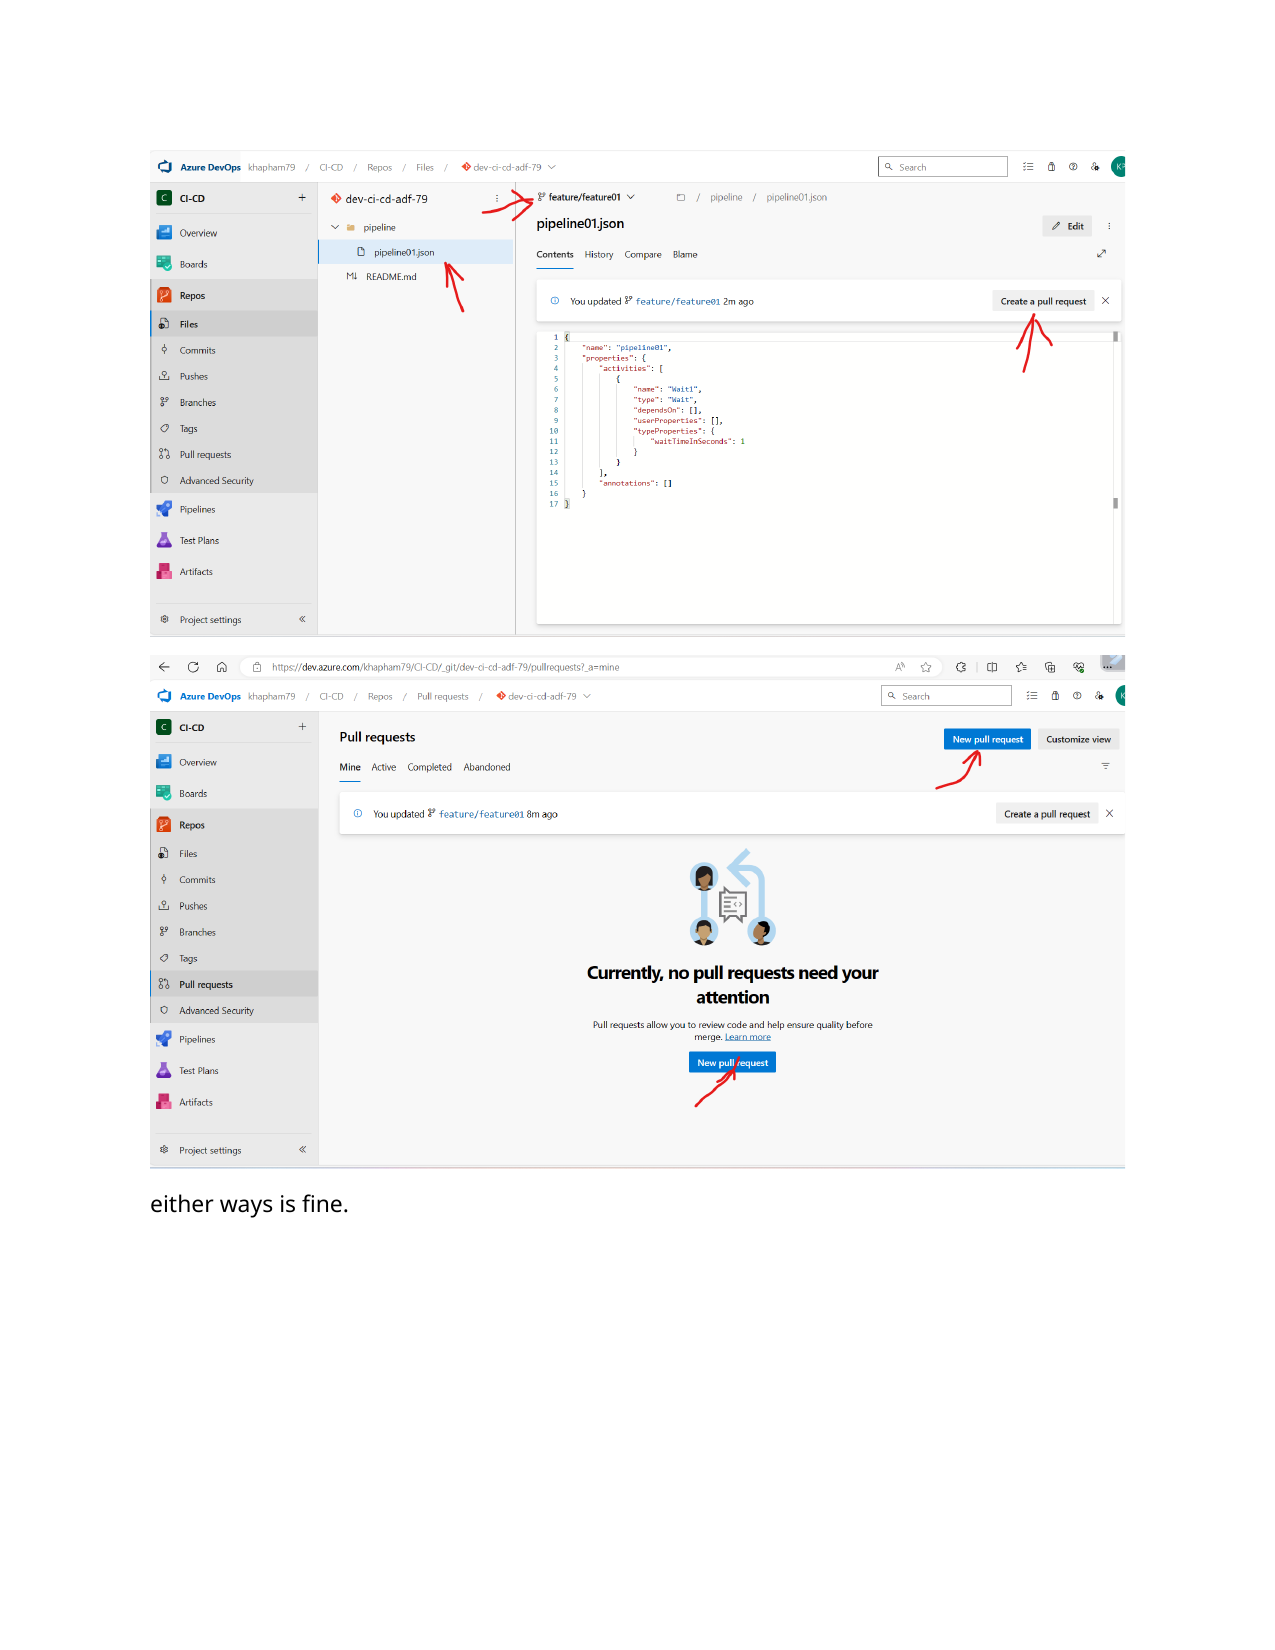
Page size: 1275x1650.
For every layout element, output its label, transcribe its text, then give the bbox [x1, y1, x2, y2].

picture [150, 150, 1125, 637]
text either ways is fine. [150, 1188, 1125, 1219]
picture [150, 655, 1125, 1169]
